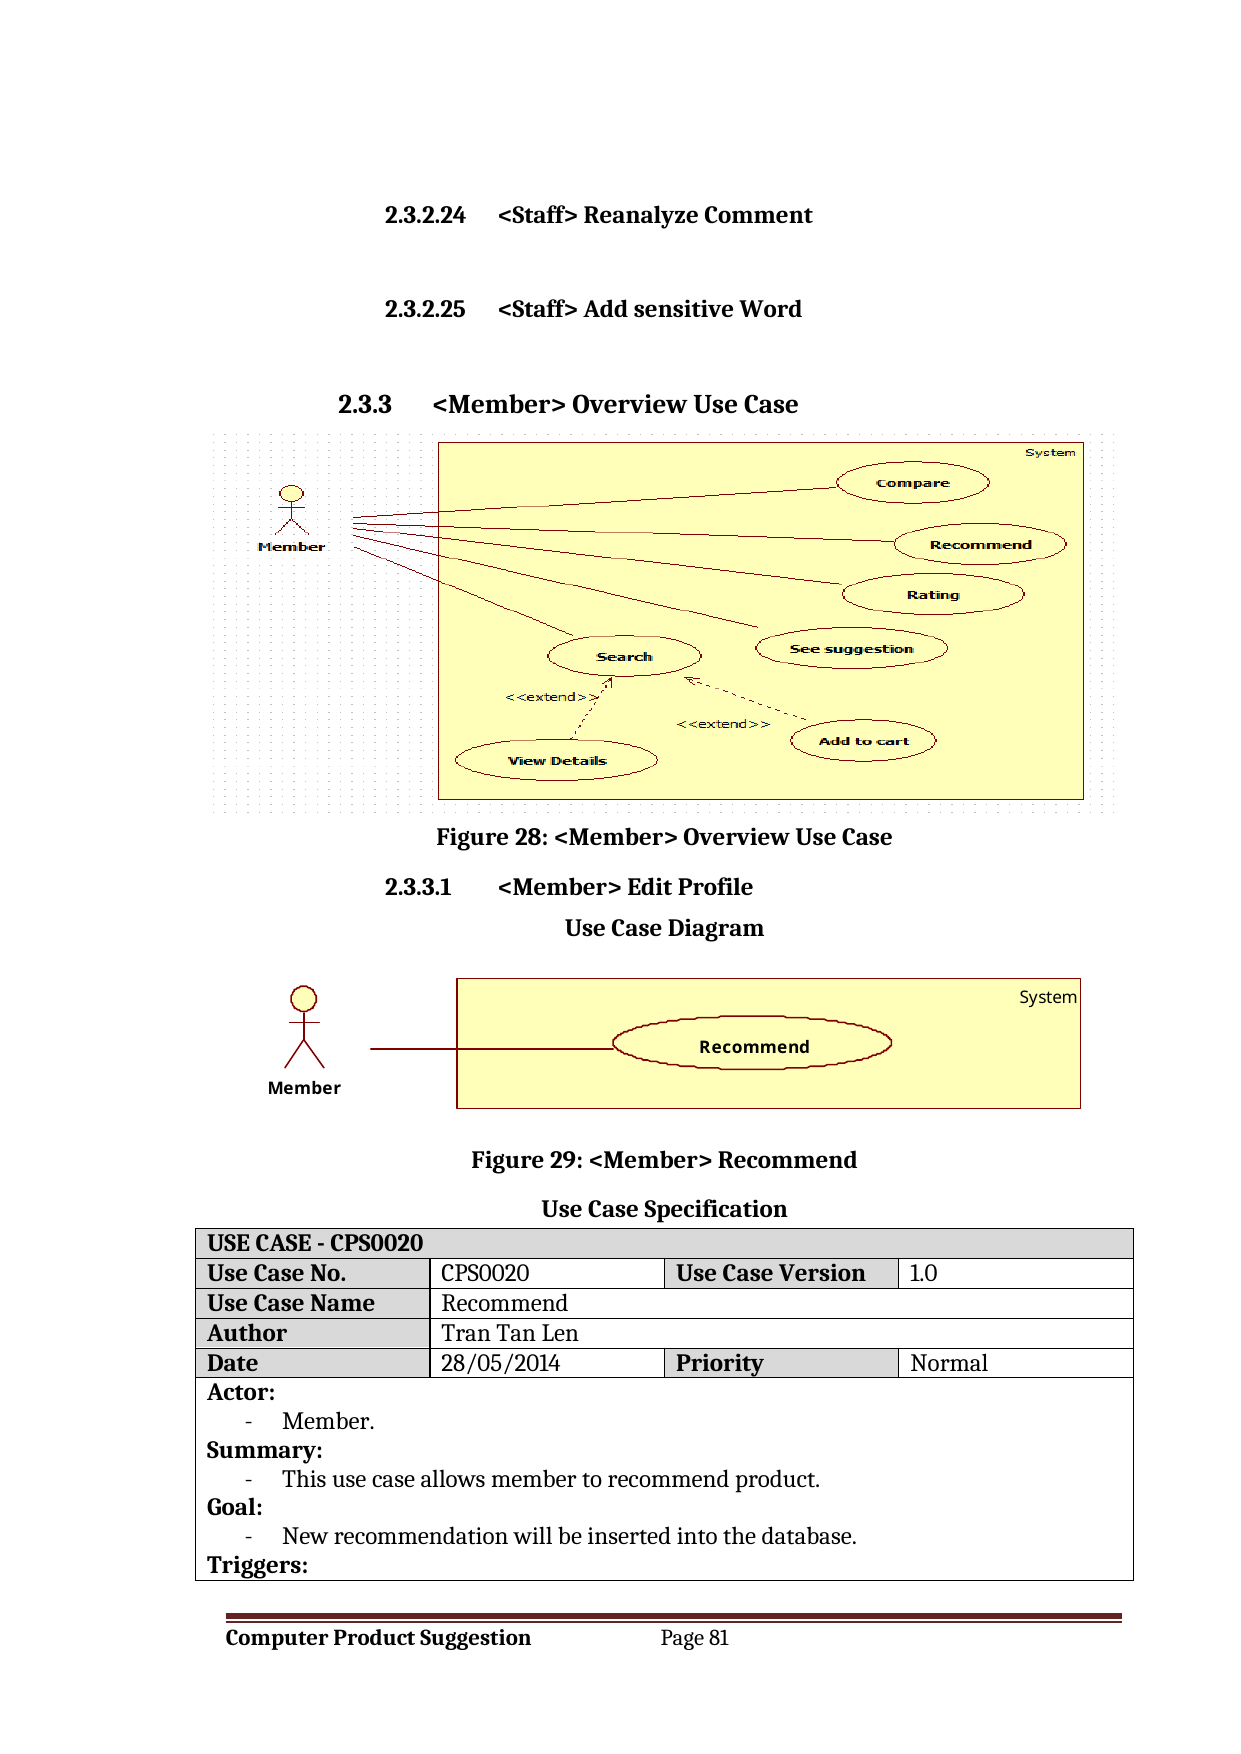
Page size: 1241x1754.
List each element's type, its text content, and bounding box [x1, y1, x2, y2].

table_cell Use Case Name [196, 1289, 429, 1318]
table_cell 28/05/2014 [431, 1349, 664, 1377]
table_cell Normal [899, 1349, 1133, 1377]
subtitle <Member> Edit Profile [385, 873, 1122, 902]
table_cell 1.0 [899, 1259, 1133, 1288]
subtitle <Member> Overview Use Case [338, 389, 1122, 420]
table_cell Use Case Version [665, 1259, 898, 1288]
table_cell Use Case No. [196, 1259, 429, 1288]
subtitle <Staff> Reanalyze Comment [385, 201, 1122, 229]
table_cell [196, 1378, 1133, 1579]
text Figure 28: <Member> Overview Use Case [207, 823, 1122, 852]
subtitle Use Case Specification [207, 1195, 1122, 1224]
table_cell Tran Tan Len [431, 1319, 1133, 1347]
table_cell Priority [665, 1349, 898, 1377]
table_cell Author [196, 1319, 429, 1347]
subtitle Use Case Diagram [207, 914, 1122, 943]
picture [206, 428, 1122, 819]
table_cell CPS0020 [431, 1259, 664, 1288]
table_cell Date [196, 1349, 429, 1377]
table_cell Recommend [431, 1289, 1133, 1318]
text Figure 29: <Member> Recommend [207, 1146, 1122, 1174]
table_header USE CASE - CPS0020 [196, 1229, 1133, 1258]
subtitle <Staff> Add sensitive Word [385, 295, 1122, 324]
